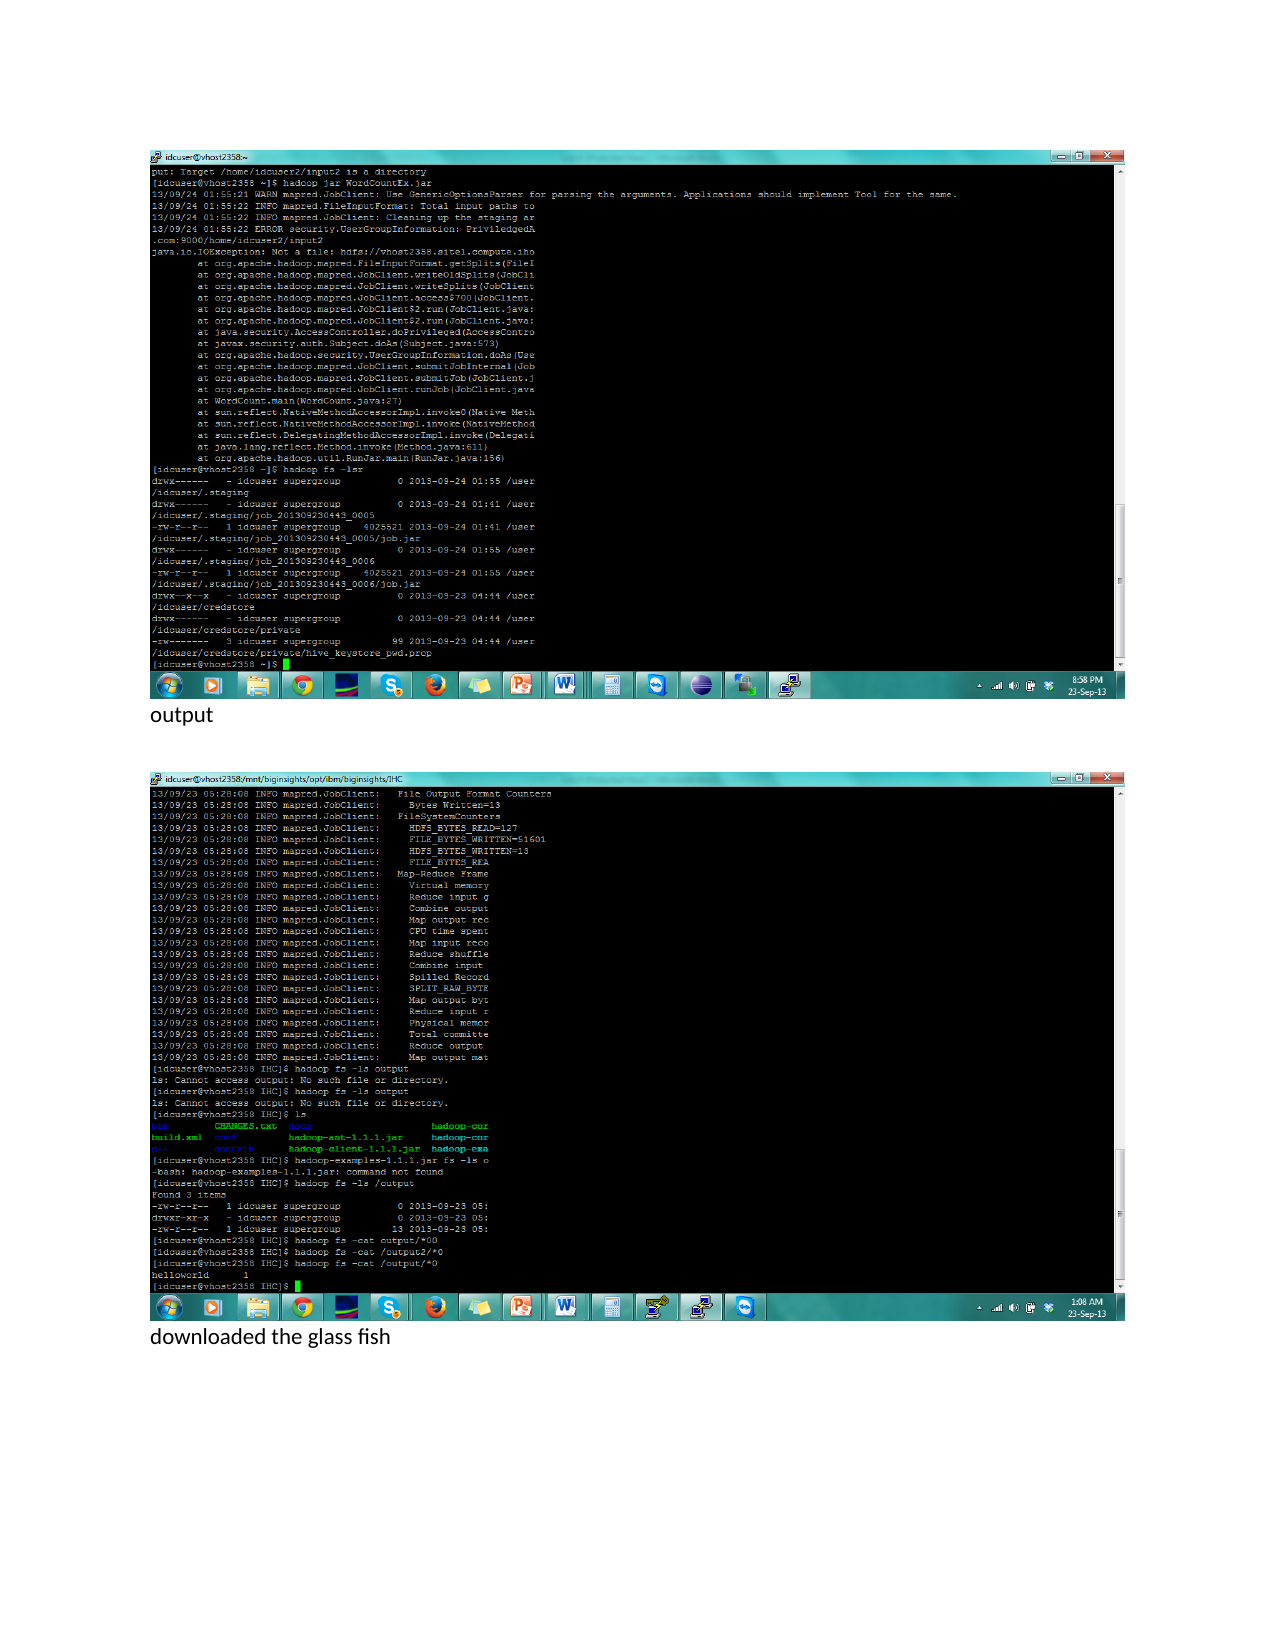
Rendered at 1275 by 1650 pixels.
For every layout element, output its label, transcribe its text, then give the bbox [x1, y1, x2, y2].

text output downloaded the glass fishdownloaded file is uploaded to cloudinstance [150, 699, 1125, 772]
picture [150, 772, 1125, 1321]
picture [150, 150, 1125, 699]
text output downloaded the glass fishdownloaded file is uploaded to cloudinstance [150, 1321, 1125, 1350]
